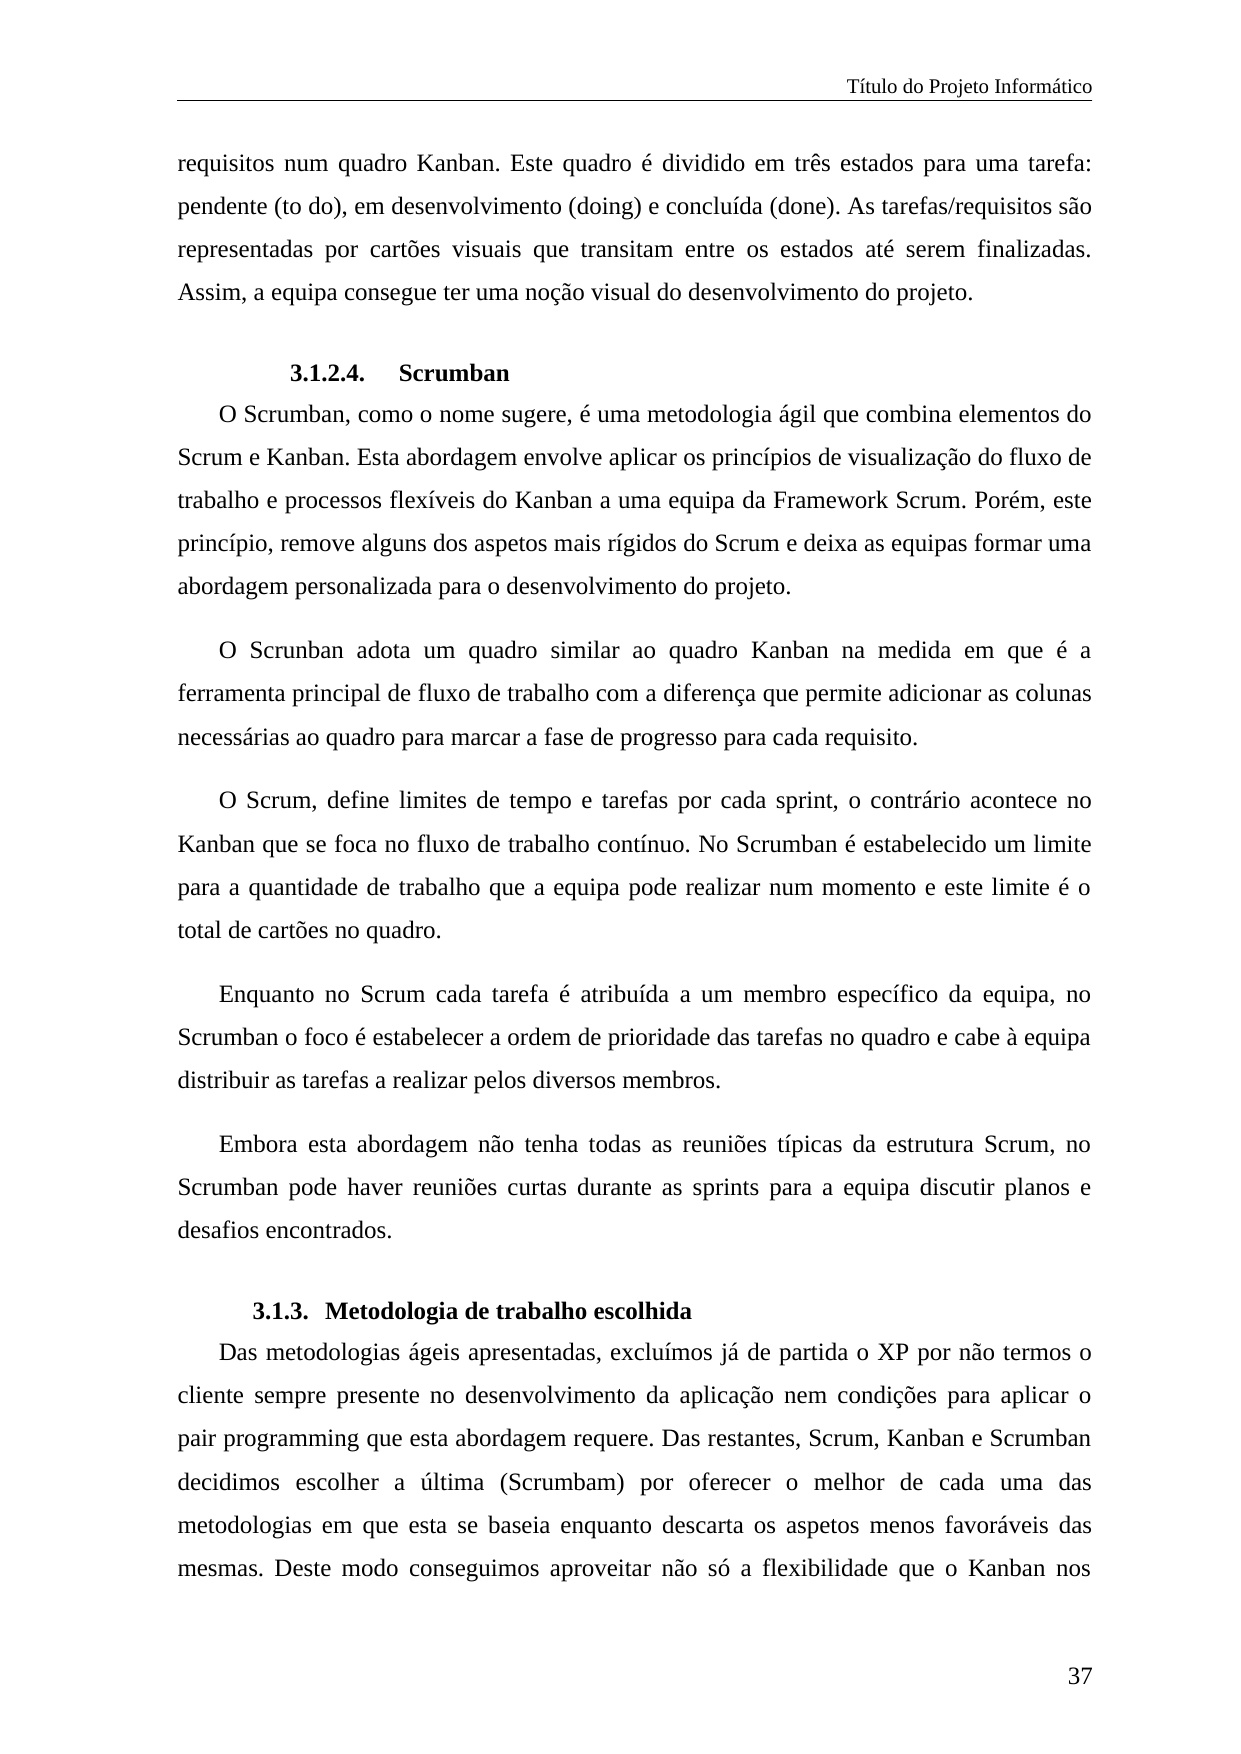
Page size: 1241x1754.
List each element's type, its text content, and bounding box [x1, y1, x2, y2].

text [177, 1337, 1092, 1582]
text O Scrunban adota um quadro similar ao quadro Kanban na medida em que é a ferramenta principal de fluxo de trabalho com a diferença que permite adicionar as colunas necessárias ao quadro para marcar a fase de progresso para cada requisito. [177, 635, 1092, 750]
text Enquanto no Scrum cada tarefa é atribuída a um membro específico da equipa, no Scrumban o foco é estabelecer a ordem de prioridade das tarefas no quadro e cabe à equipa distribuir as tarefas a realizar pelos diversos membros. [177, 979, 1092, 1094]
text Embora esta abordagem não tenha todas as reuniões típicas da estrutura Scrum, no Scrumban pode haver reuniões curtas durante as sprints para a equipa discutir planos e desafios encontrados. [177, 1129, 1092, 1244]
subtitle Metodologia de trabalho escolhida [252, 1296, 1092, 1325]
text O Scrum, define limites de tempo e tarefas por cada sprint, o contrário acontece no Kanban que se foca no fluxo de trabalho contínuo. No Scrumban é estabelecido um limite para a quantidade de trabalho que a equipa pode realizar num momento e este limite é o total de cartões no quadro. [177, 786, 1092, 944]
text O Scrumban, como o nome sugere, é uma metodologia ágil que combina elementos do Scrum e Kanban. Esta abordagem envolve aplicar os princípios de visualização do fluxo de trabalho e processos flexíveis do Kanban a uma equipa da Framework Scrum. Porém, este princípio, remove alguns dos aspetos mais rígidos do Scrum e deixa as equipas formar uma abordagem personalizada para o desenvolvimento do projeto. [177, 399, 1092, 600]
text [177, 148, 1092, 306]
subtitle Scrumban [290, 358, 1092, 386]
